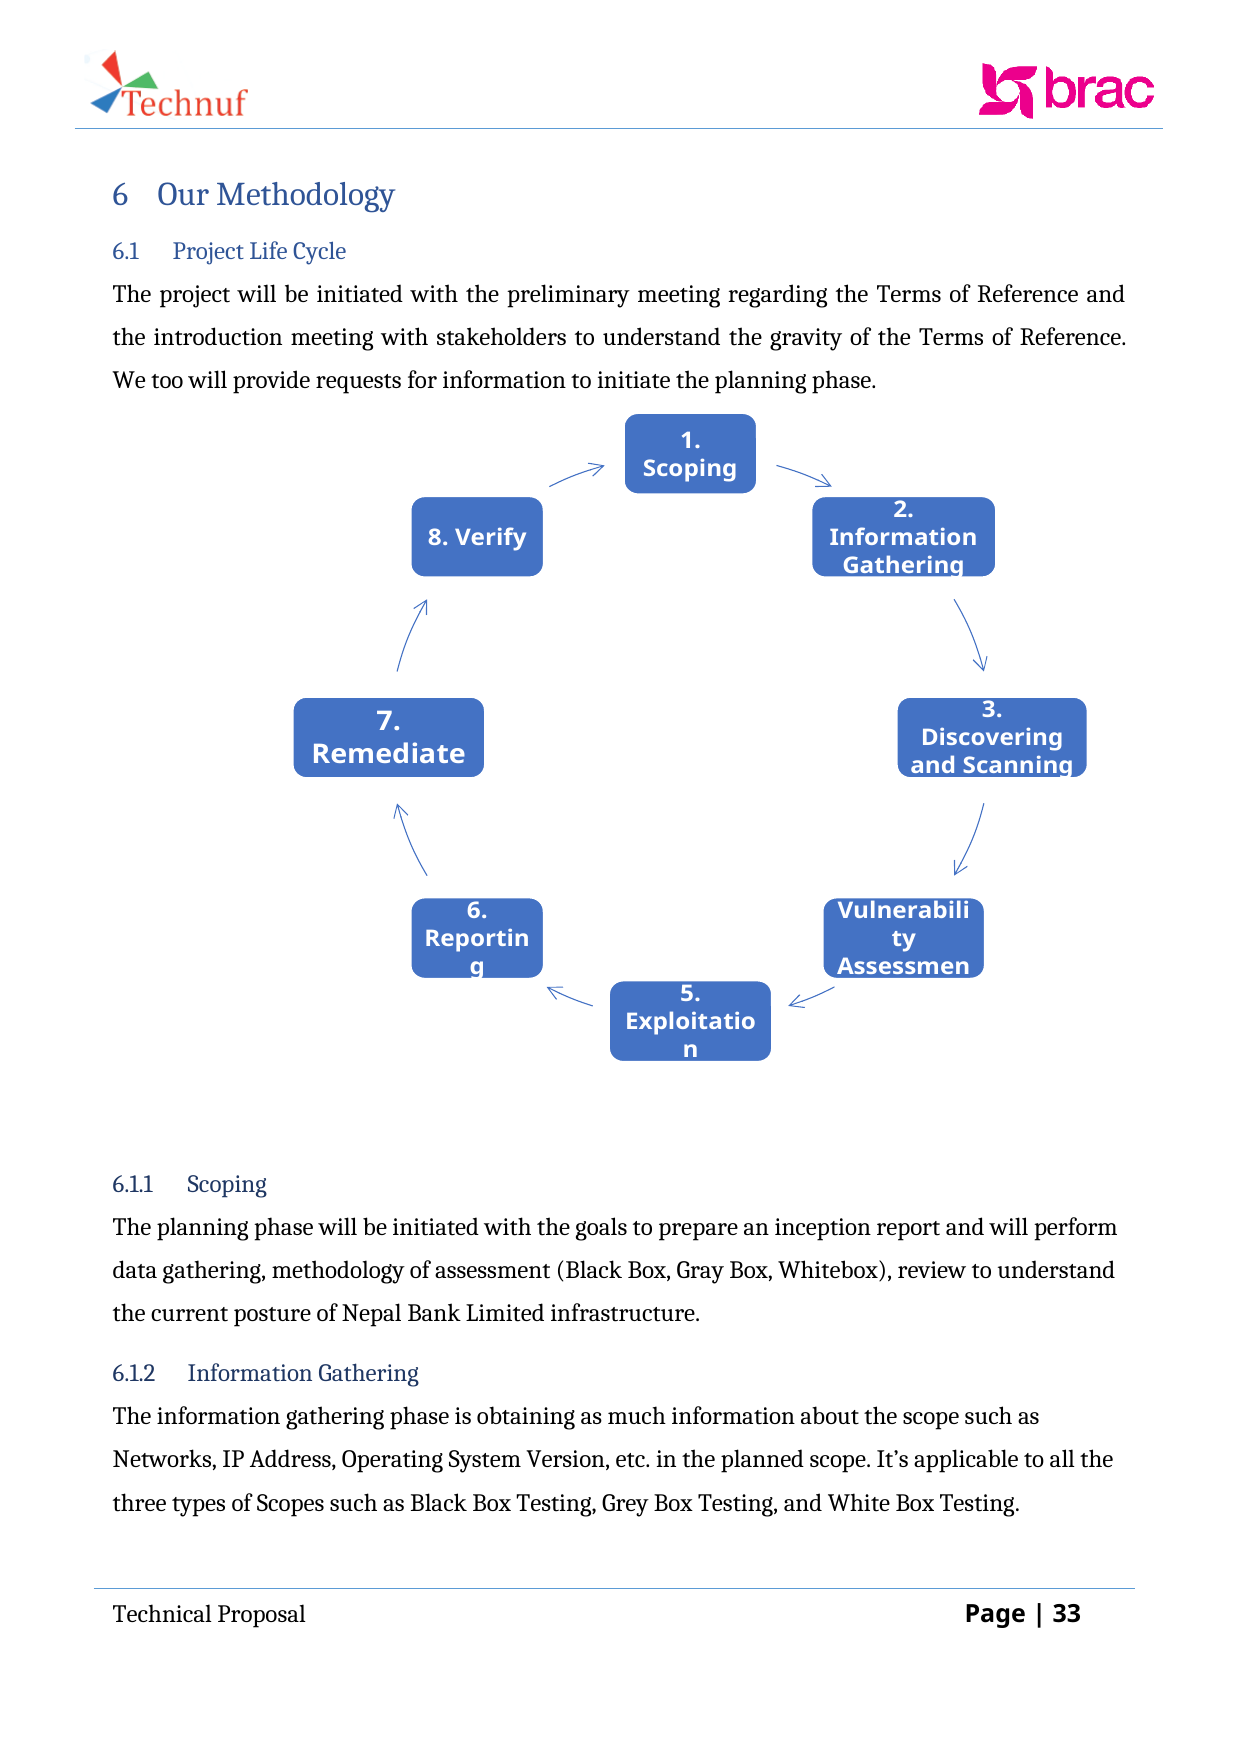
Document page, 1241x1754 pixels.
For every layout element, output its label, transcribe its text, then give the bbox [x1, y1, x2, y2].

text The information gathering phase is obtaining as much information about the scope such as Networks, IP Address, Operating System Version, etc. in the planned scope. It’s applicable to all the three types of Scopes such as Black Box Testing, Grey Box Testing, and White Box Testing. [112, 1402, 1128, 1517]
picture [84, 49, 255, 120]
subtitle Our Methodology [112, 175, 1128, 213]
picture [977, 58, 1156, 121]
subtitle Scoping [112, 1170, 1128, 1199]
subtitle Information Gathering [112, 1359, 1128, 1388]
text The planning phase will be initiated with the goals to prepare an inception report and will perform data gathering, methodology of assessment (Black Box, Gray Box, Whitebox), review to understand the current posture of Nepal Bank Limited infrastructure. [112, 1213, 1128, 1328]
subtitle Project Life Cycle [112, 237, 1128, 265]
text The project will be initiated with the preliminary meeting regarding the Terms of Reference and the introduction meeting with stakeholders to understand the gravity of the Terms of Reference. We too will provide requests for information to initiate the planning phase. [112, 280, 1128, 395]
